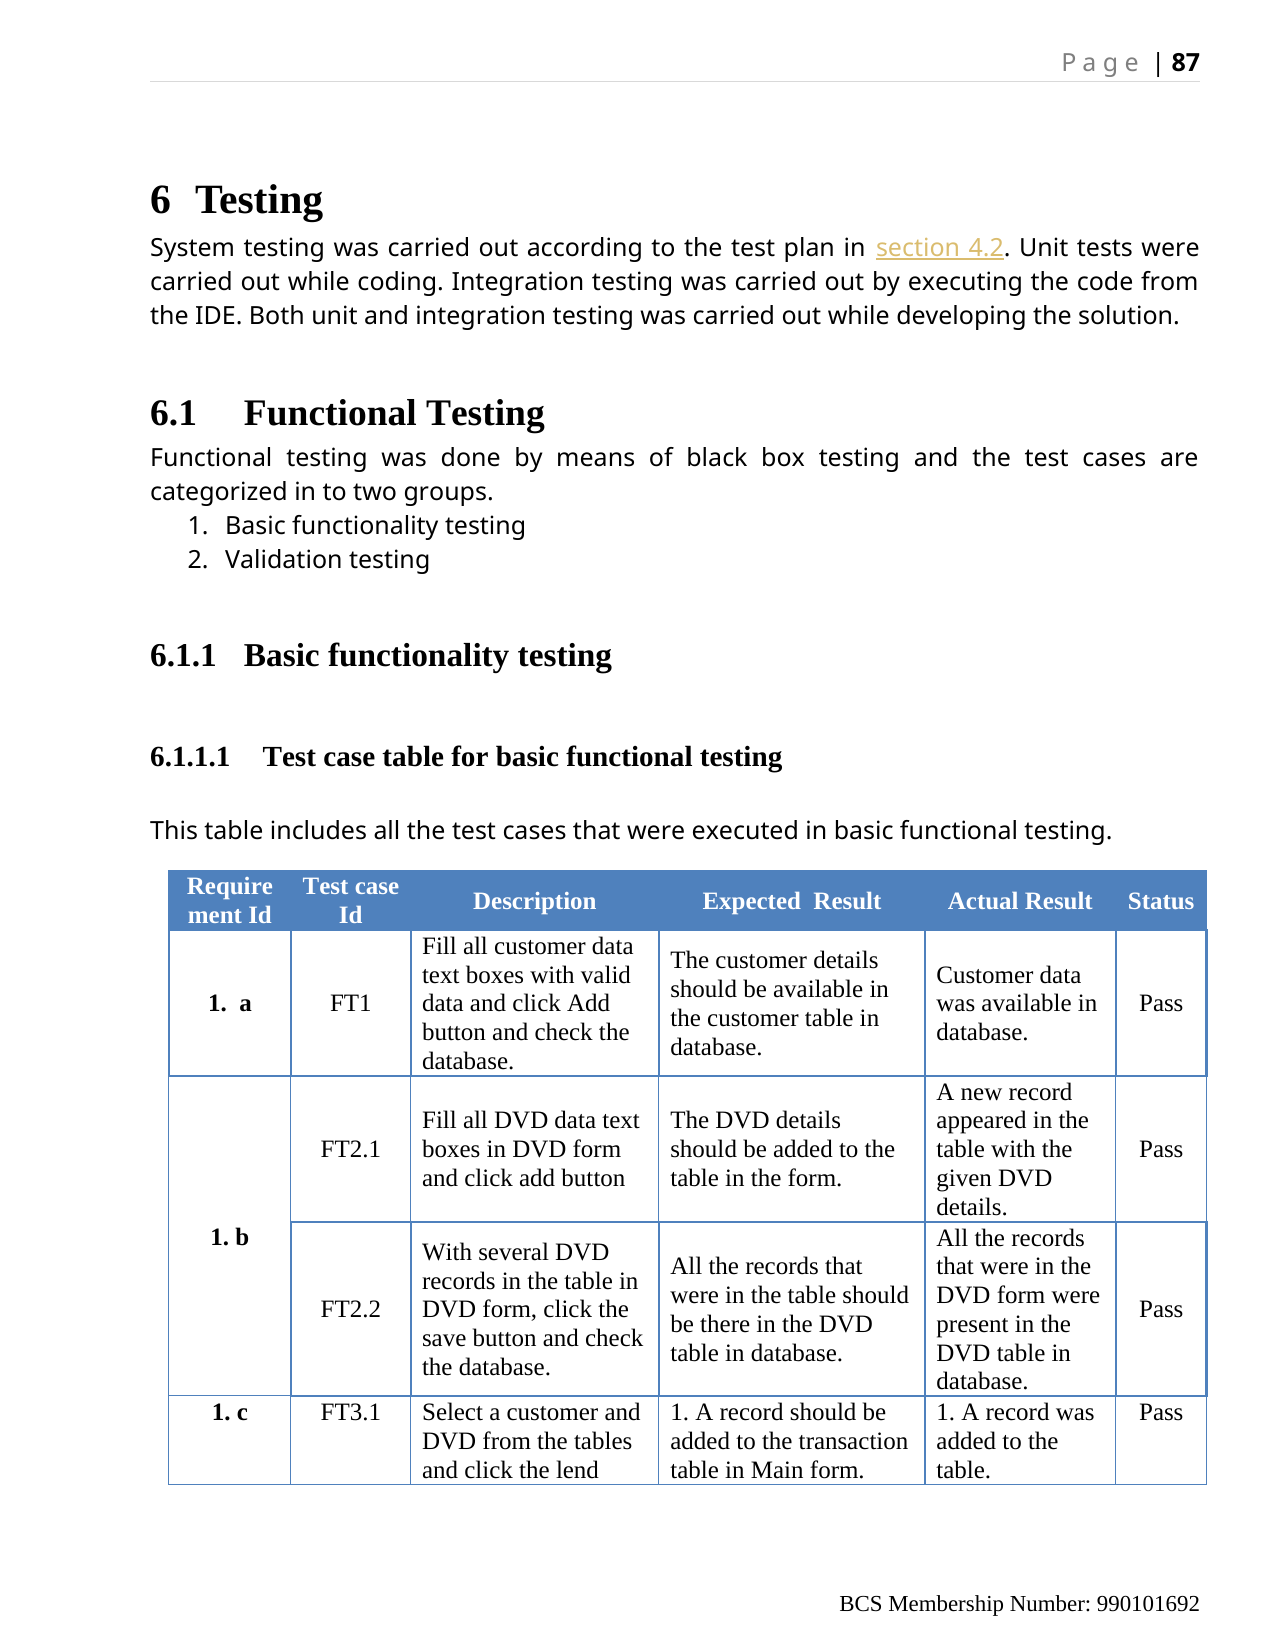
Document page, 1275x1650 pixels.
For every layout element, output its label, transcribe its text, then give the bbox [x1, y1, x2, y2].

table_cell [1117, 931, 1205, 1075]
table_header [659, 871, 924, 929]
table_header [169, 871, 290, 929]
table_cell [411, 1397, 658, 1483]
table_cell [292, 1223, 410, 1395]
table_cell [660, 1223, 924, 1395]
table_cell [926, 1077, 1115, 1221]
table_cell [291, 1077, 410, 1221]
subtitle Testing [150, 175, 1200, 223]
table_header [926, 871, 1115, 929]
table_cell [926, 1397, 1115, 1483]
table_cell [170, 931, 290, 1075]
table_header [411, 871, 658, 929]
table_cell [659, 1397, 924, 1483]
text Functional testing was done by means of black box testing and the test cases are categorized in to two groups. [150, 440, 1200, 508]
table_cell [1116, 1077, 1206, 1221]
text This table includes all the test cases that were executed in basic functional testing. [150, 813, 1200, 847]
text System testing was carried out according to the test plan in section 4.2. Unit tests were carried out while coding. Integration testing was carried out by executing the code from the IDE. Both unit and integration testing was carried out while developing the solution. [150, 229, 1200, 331]
list Validation testing [187, 542, 1200, 576]
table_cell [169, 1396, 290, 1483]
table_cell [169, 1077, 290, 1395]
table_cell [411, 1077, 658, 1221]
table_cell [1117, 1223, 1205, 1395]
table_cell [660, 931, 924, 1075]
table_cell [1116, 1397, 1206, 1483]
subtitle Functional Testing [150, 390, 1200, 433]
subtitle Test case table for basic functional testing [150, 739, 1200, 772]
subtitle Basic functionality testing [150, 635, 1200, 673]
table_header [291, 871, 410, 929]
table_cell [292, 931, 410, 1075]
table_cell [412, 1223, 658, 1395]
list Basic functionality testing [187, 508, 1200, 542]
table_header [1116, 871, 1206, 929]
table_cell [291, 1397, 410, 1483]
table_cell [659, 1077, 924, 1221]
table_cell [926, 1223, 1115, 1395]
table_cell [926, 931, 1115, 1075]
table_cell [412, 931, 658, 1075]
